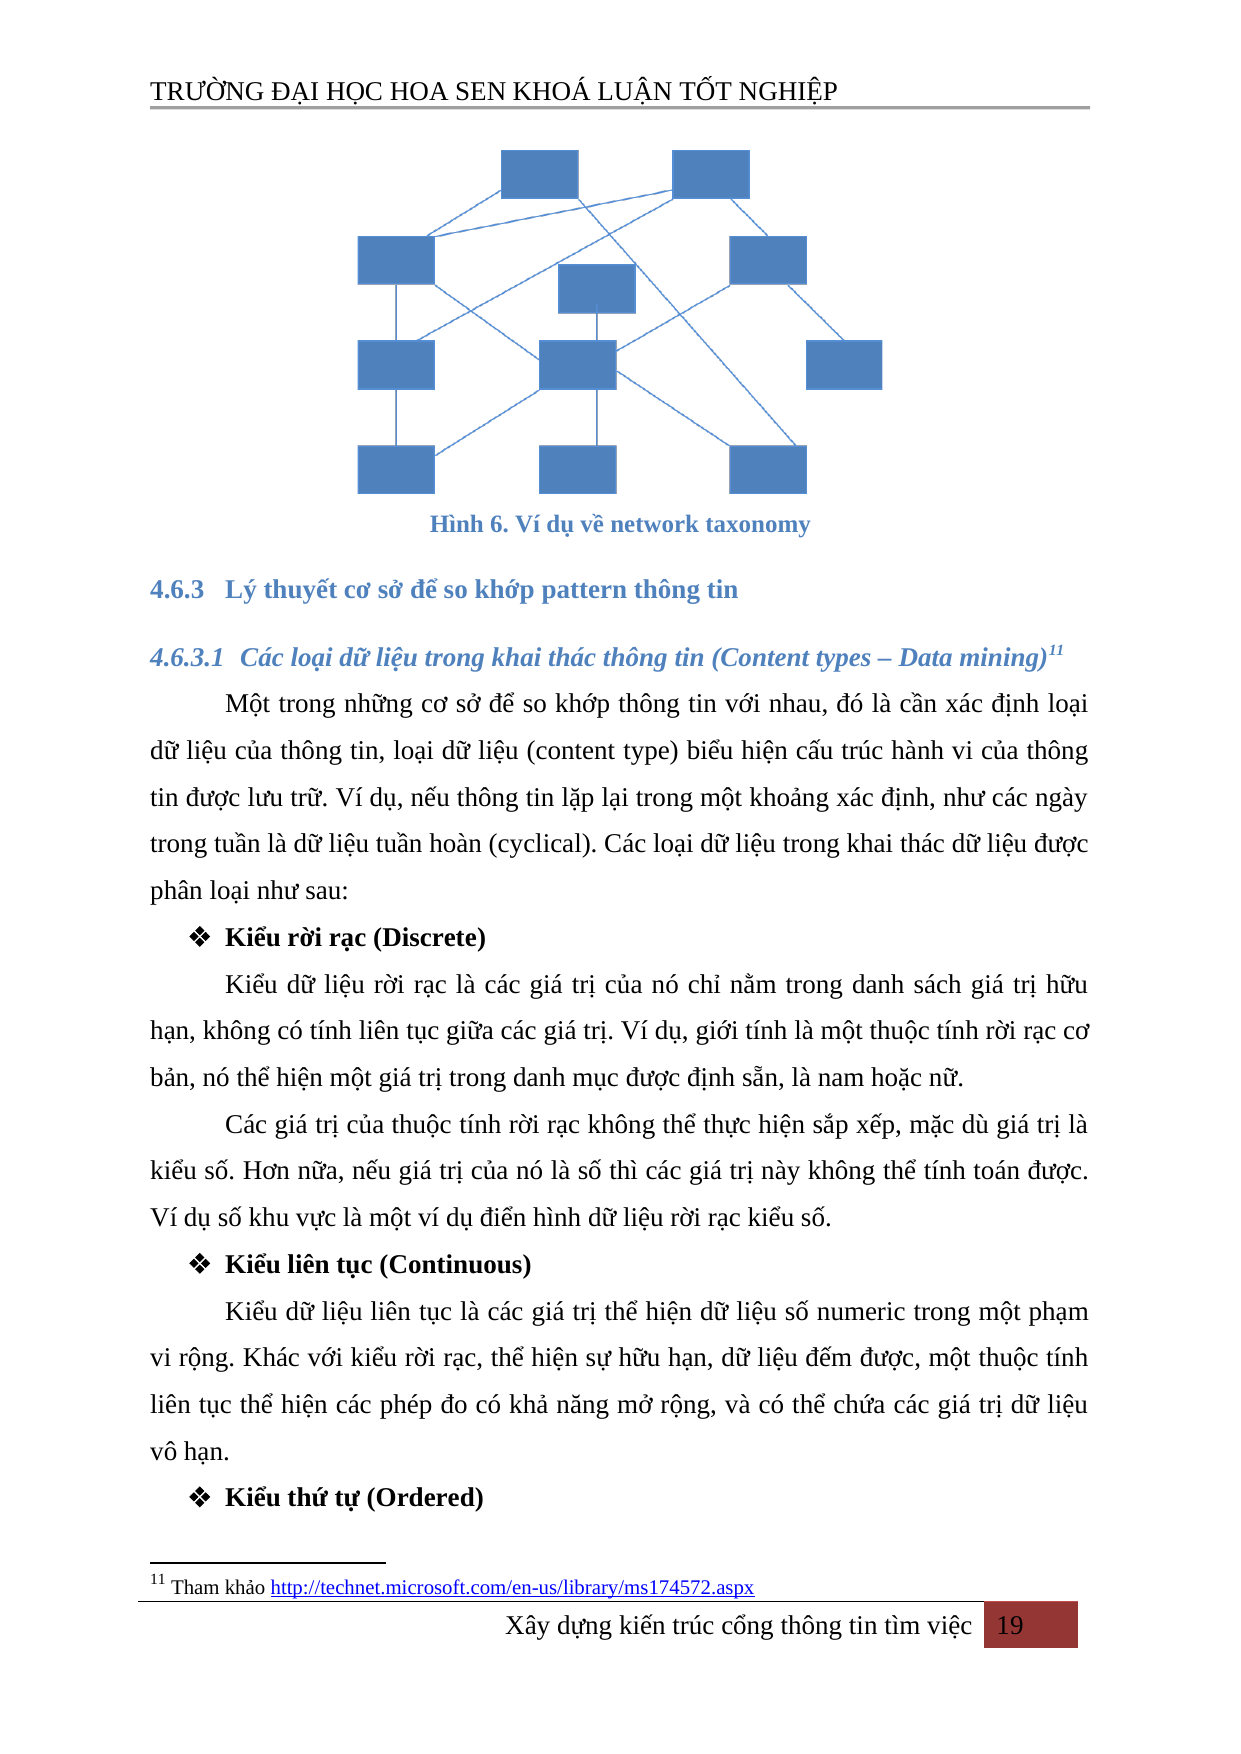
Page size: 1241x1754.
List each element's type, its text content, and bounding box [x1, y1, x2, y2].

list Kiểu liên tục (Continuous) [187, 1248, 1090, 1279]
text Kiểu dữ liệu liên tục là các giá trị thể hiện dữ liệu số numeric trong một phạm vi rộng. Khác với kiểu rời rạc, thể hiện sự hữu hạn, dữ liệu đếm được, một thuộc tính liên tục thể hiện các phép đo có khả năng mở rộng, và có thể chứa các giá trị dữ liệu vô hạn. [150, 1295, 1090, 1466]
list Kiểu thứ tự (Ordered) [187, 1481, 1090, 1513]
text Các giá trị của thuộc tính rời rạc không thể thực hiện sắp xếp, mặc dù giá trị là kiểu số. Hơn nữa, nếu giá trị của nó là số thì các giá trị này không thể tính toán được. Ví dụ số khu vực là một ví dụ điển hình dữ liệu rời rạc kiểu số. [150, 1108, 1090, 1232]
text Một trong những cơ sở để so khớp thông tin với nhau, đó là cần xác định loại dữ liệu của thông tin, loại dữ liệu (content type) biểu hiện cấu trúc hành vi của thông tin được lưu trữ. Ví dụ, nếu thông tin lặp lại trong một khoảng xác định, như các ngày trong tuần là dữ liệu tuần hoàn (cyclical). Các loại dữ liệu trong khai thác dữ liệu được phân loại như sau: [150, 688, 1090, 905]
text Hình 6. Ví dụ về network taxonomy [150, 509, 1090, 538]
picture [357, 150, 883, 494]
subtitle Lý thuyết cơ sở để so khớp pattern thông tin [150, 573, 1090, 604]
subtitle Các loại dữ liệu trong khai thác thông tin (Content types – Data mining) [150, 641, 1090, 672]
list Kiểu rời rạc (Discrete) [187, 921, 1090, 952]
text Kiểu dữ liệu rời rạc là các giá trị của nó chỉ nằm trong danh sách giá trị hữu hạn, không có tính liên tục giữa các giá trị. Ví dụ, giới tính là một thuộc tính rời rạc cơ bản, nó thể hiện một giá trị trong danh mục được định sẵn, là nam hoặc nữ. [150, 968, 1090, 1092]
